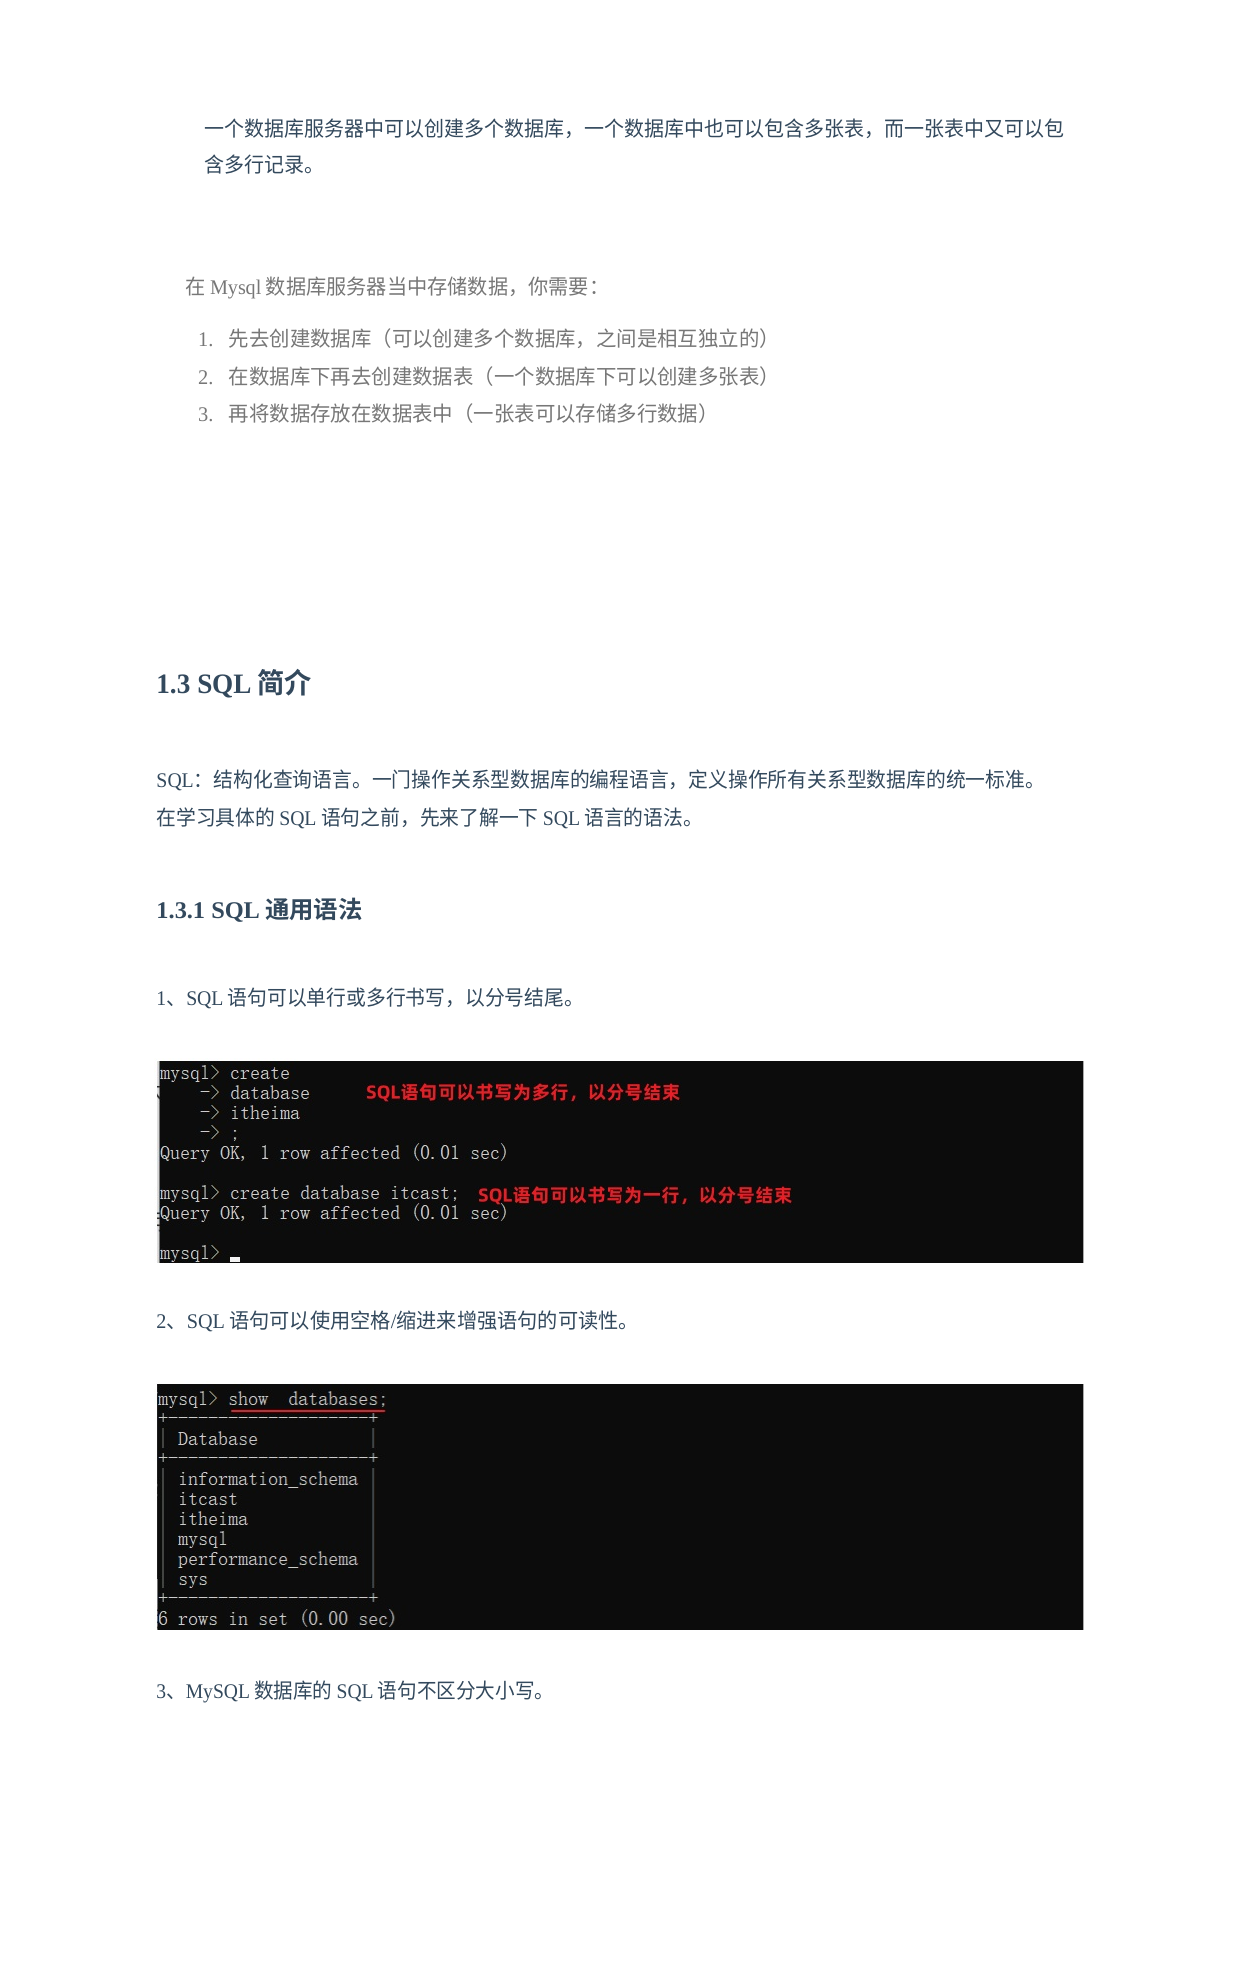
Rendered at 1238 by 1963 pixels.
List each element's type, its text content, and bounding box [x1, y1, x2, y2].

text 2、SQL语句可以使用空格/缩进来增强语句的可读性。 [156, 1289, 650, 1332]
text 1. 先去创建数据库（可以创建多个数据库，之间是相互独立的） [198, 330, 794, 351]
text 3、MySQL数据库的SQL语句不区分大小写。 [156, 1657, 554, 1703]
text 1.3 SQL简介 [156, 606, 337, 699]
text SQL：结构化查询语言。一门操作关系型数据库的编程语言，定义操作所有关系型数据库的统一标准。 在学习具体的SQL语句之前，先来了解一下SQL语言的语法。 [156, 729, 1069, 833]
text 2. 在数据库下再去创建数据表（一个数据库下可以创建多张表） [198, 368, 794, 388]
text 1、SQL语句可以单行或多行书写，以分号结尾。 [156, 957, 594, 1009]
text 一个数据库服务器中可以创建多个数据库，一个数据库中也可以包含多张表，而一张表中又可以包 含多行记录。 [204, 108, 1079, 179]
picture [154, 1058, 1084, 1263]
picture [154, 1381, 1084, 1630]
text 1.3.1 SQL通用语法 [156, 868, 392, 923]
text 3. 再将数据存放在数据表中（一张表可以存储多行数据） [198, 405, 733, 426]
text 在Mysql数据库服务器当中存储数据，你需要： [185, 230, 614, 299]
